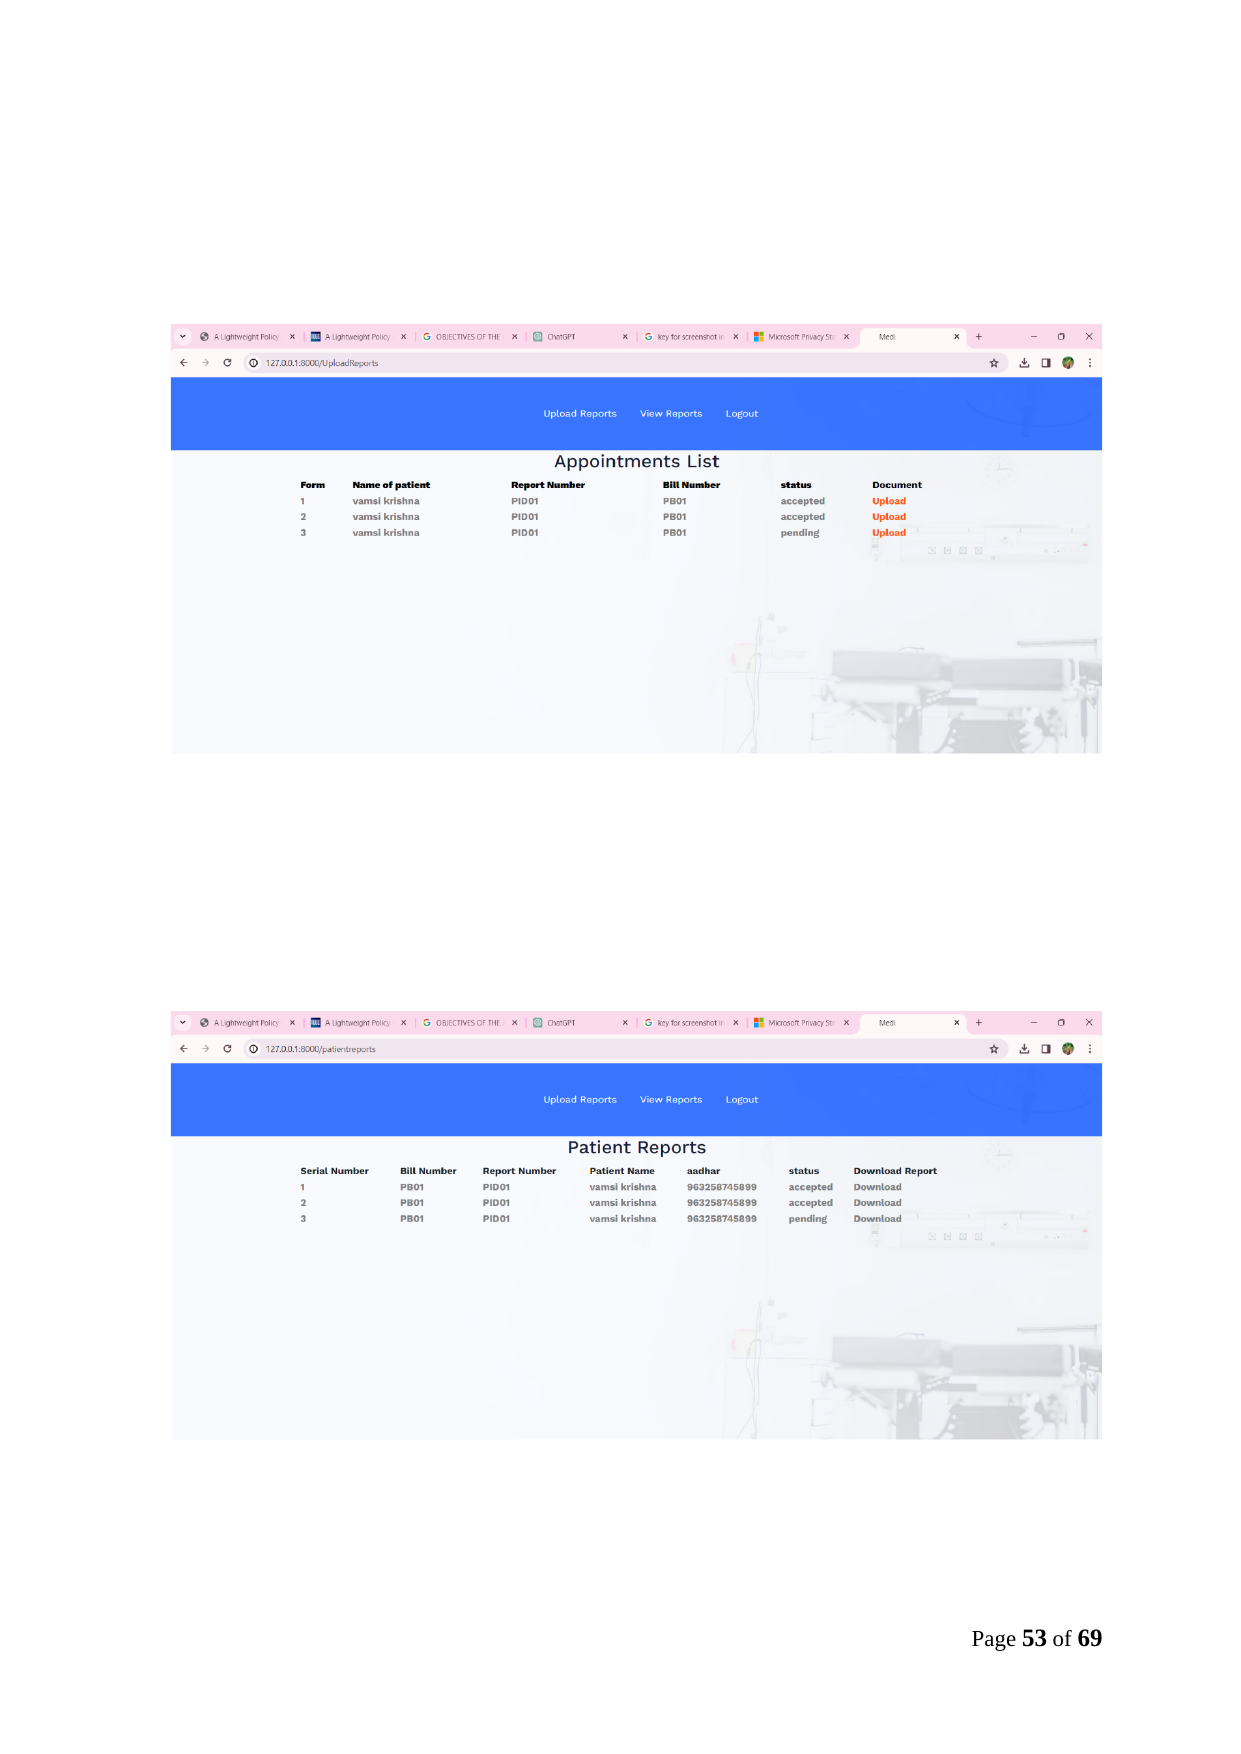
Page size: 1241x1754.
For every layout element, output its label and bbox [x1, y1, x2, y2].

picture [170, 1011, 1103, 1506]
picture [170, 324, 1103, 820]
